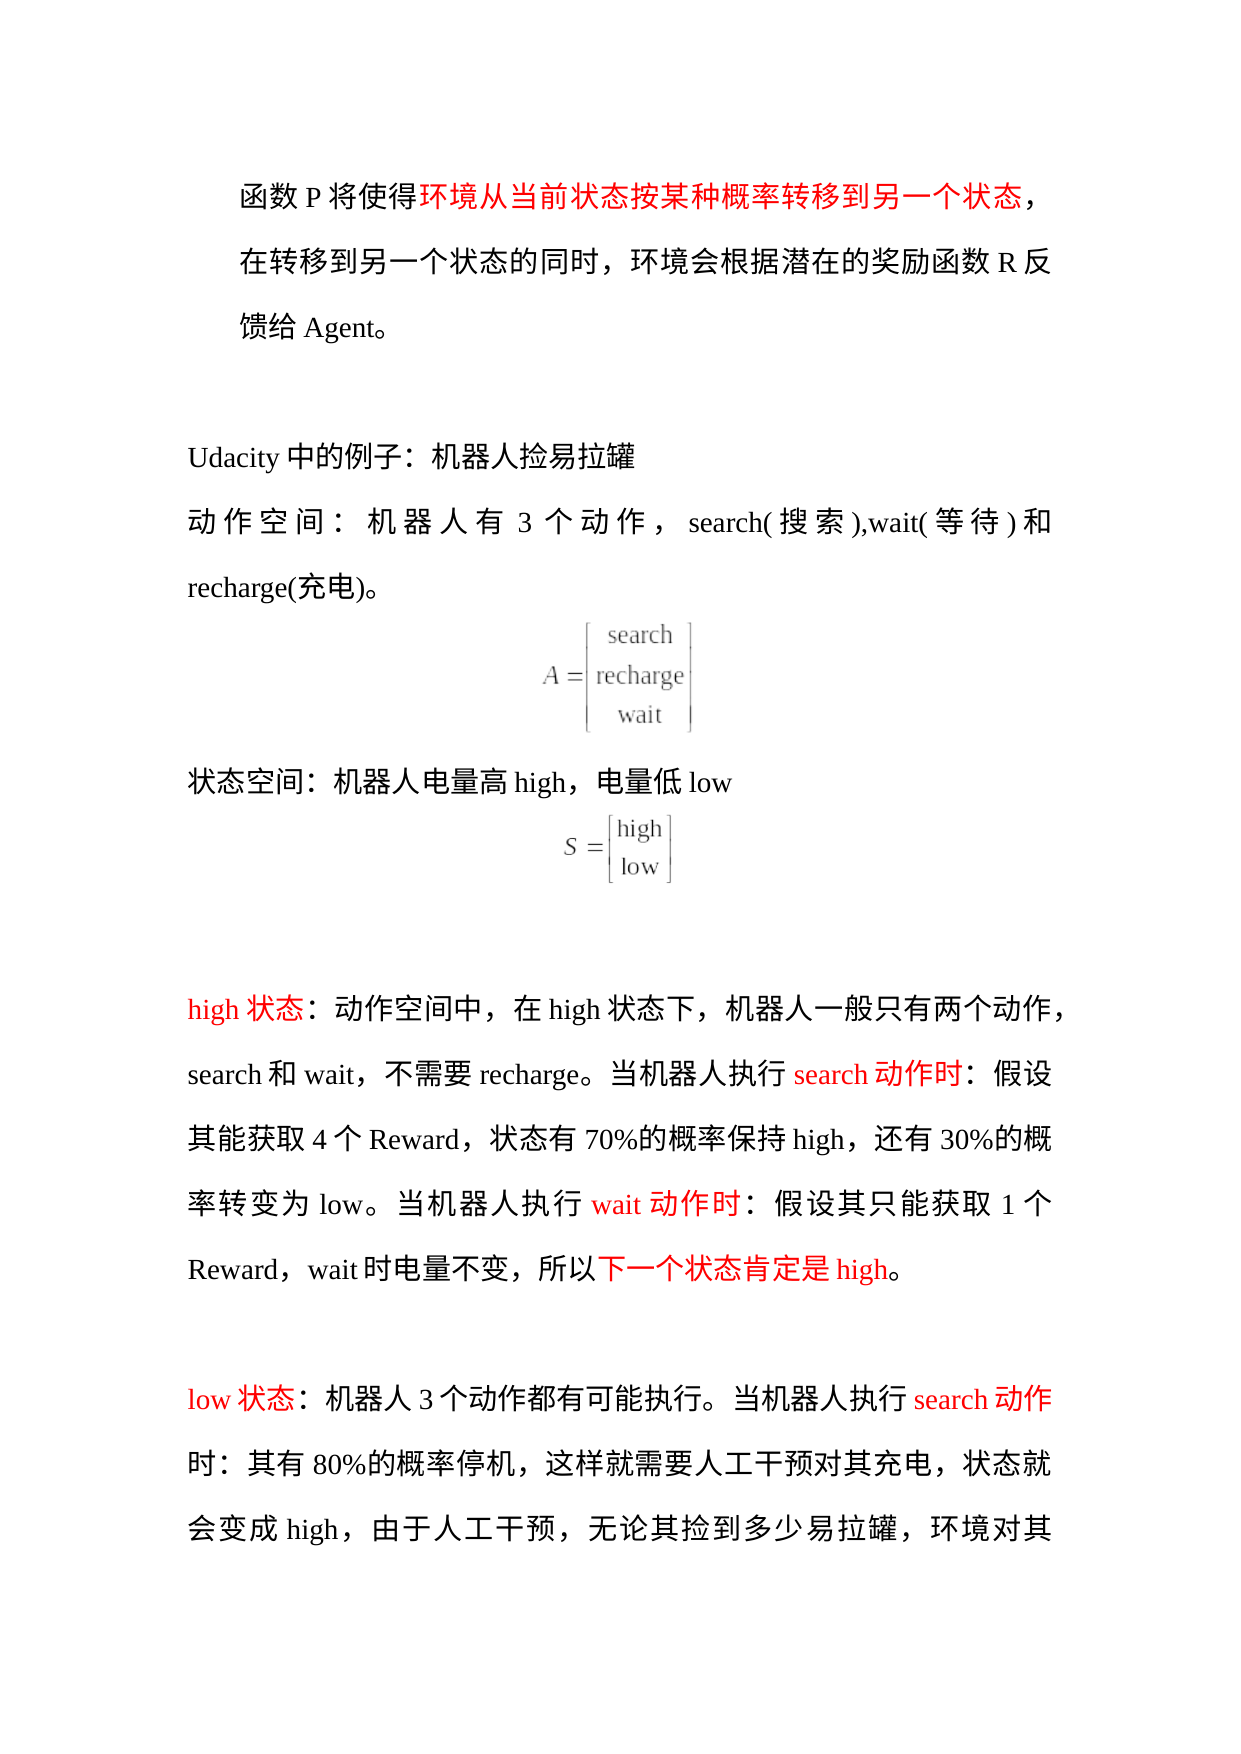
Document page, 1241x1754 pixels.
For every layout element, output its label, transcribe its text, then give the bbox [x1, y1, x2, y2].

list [239, 162, 1053, 357]
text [187, 1364, 1053, 1559]
text Udacity中的例子：机器人捡易拉罐 [187, 422, 1053, 487]
text 动作空间：机器人有3个动作，search(搜索),wait(等待)和recharge(充电)。 [187, 487, 1053, 617]
text 状态空间：机器人电量高high，电量低low [187, 747, 1053, 812]
text high状态：动作空间中，在high状态下，机器人一般只有两个动作，search和wait，不需要recharge。当机器人执行search动作时：假设其能获取4个Reward，状态有70%的概率保持high，还有30%的概率转变为low。当机器人执行wait动作时：假设其只能获取1个Reward，wait时电量不变，所以下一个状态肯定是high。 [187, 974, 1053, 1299]
